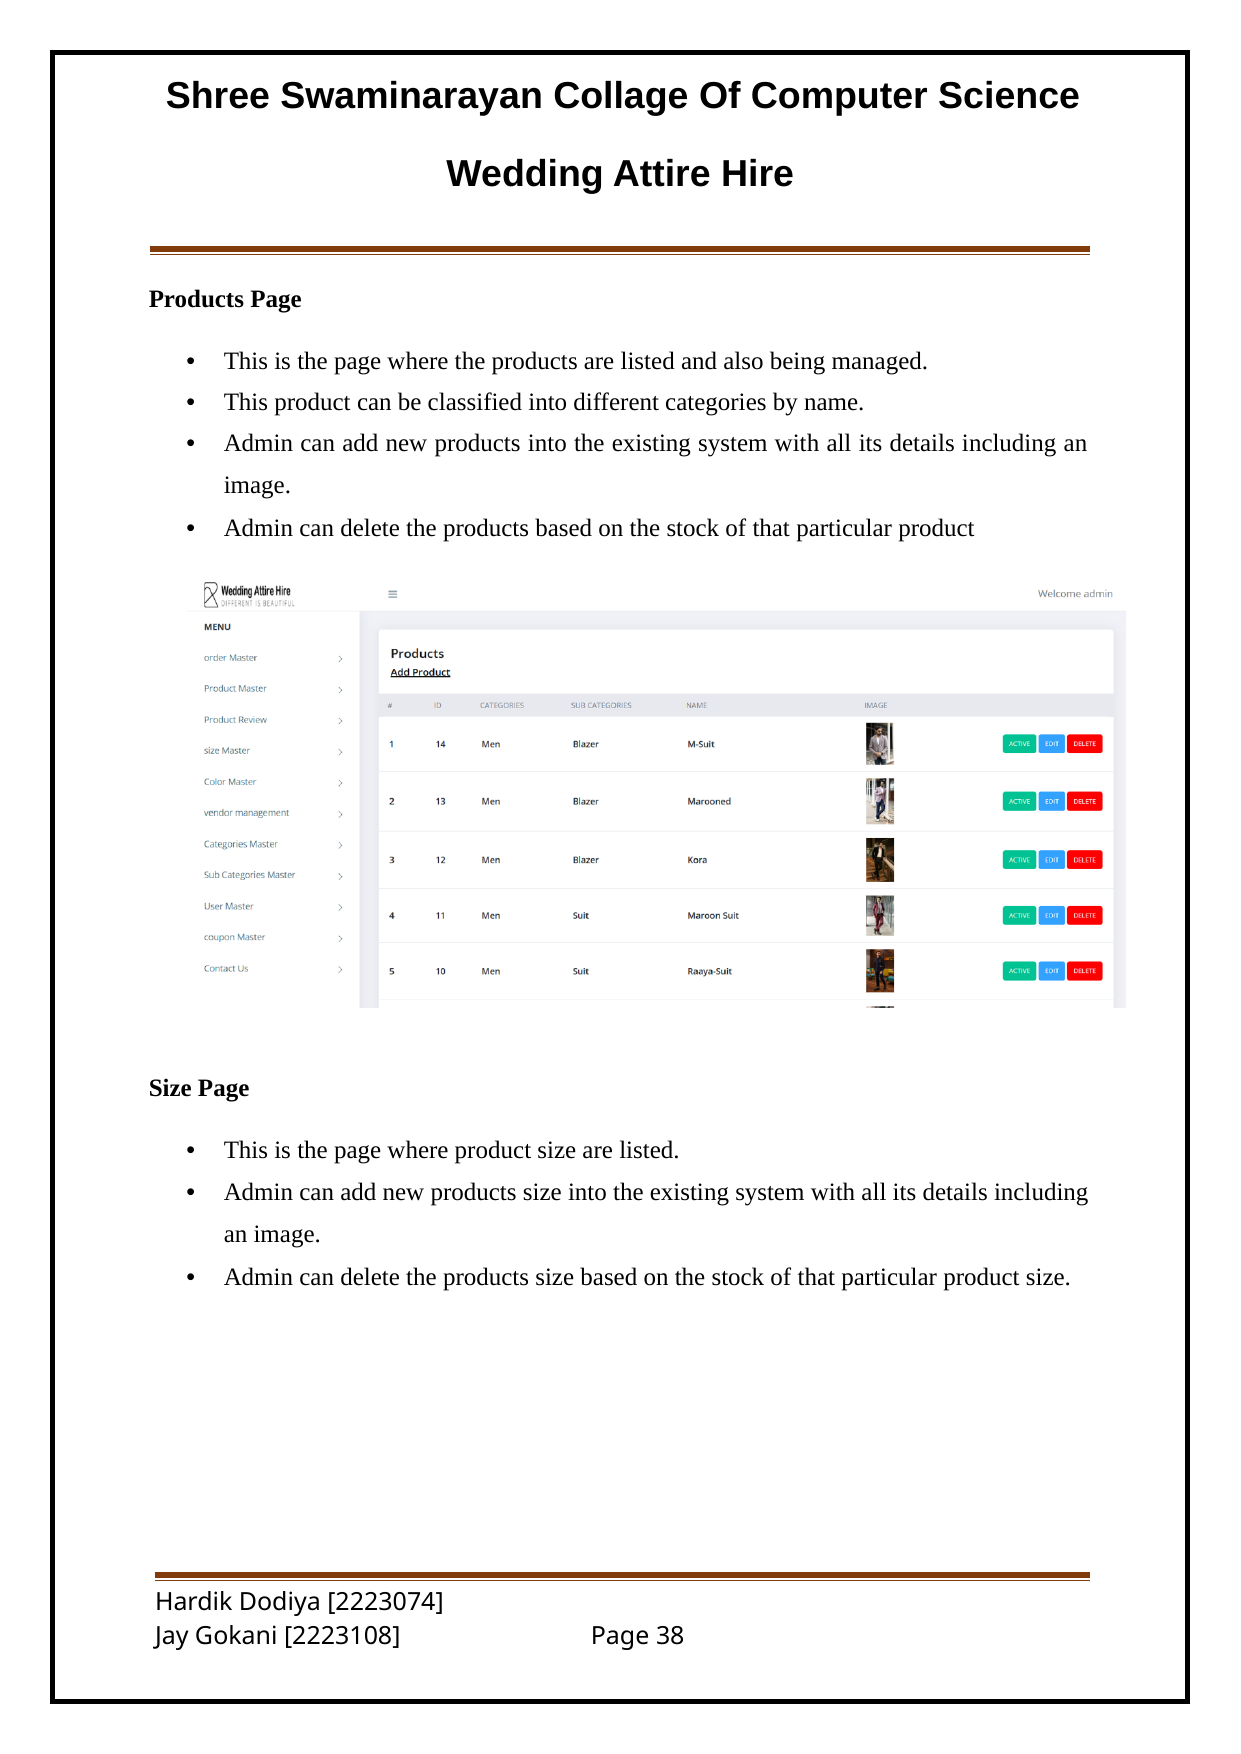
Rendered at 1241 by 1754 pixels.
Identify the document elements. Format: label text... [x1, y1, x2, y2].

list Admin can add new products size into the existing system with all its details including an image. [186, 1176, 1089, 1247]
list This is the page where product size are listed. [186, 1136, 1089, 1164]
list Admin can delete the products based on the stock of that particular product [186, 513, 1089, 542]
picture [186, 577, 1127, 1008]
text Size Page [148, 1073, 1050, 1102]
list Admin can delete the products size based on the stock of that particular product size. [186, 1261, 1089, 1290]
list This is the page where the products are listed and also being managed. [186, 346, 1089, 375]
list This product can be classified into different categories by name. [186, 387, 1089, 416]
list Admin can add new products into the existing system with all its details including an image. [186, 428, 1089, 499]
text Products Page [148, 284, 1050, 313]
